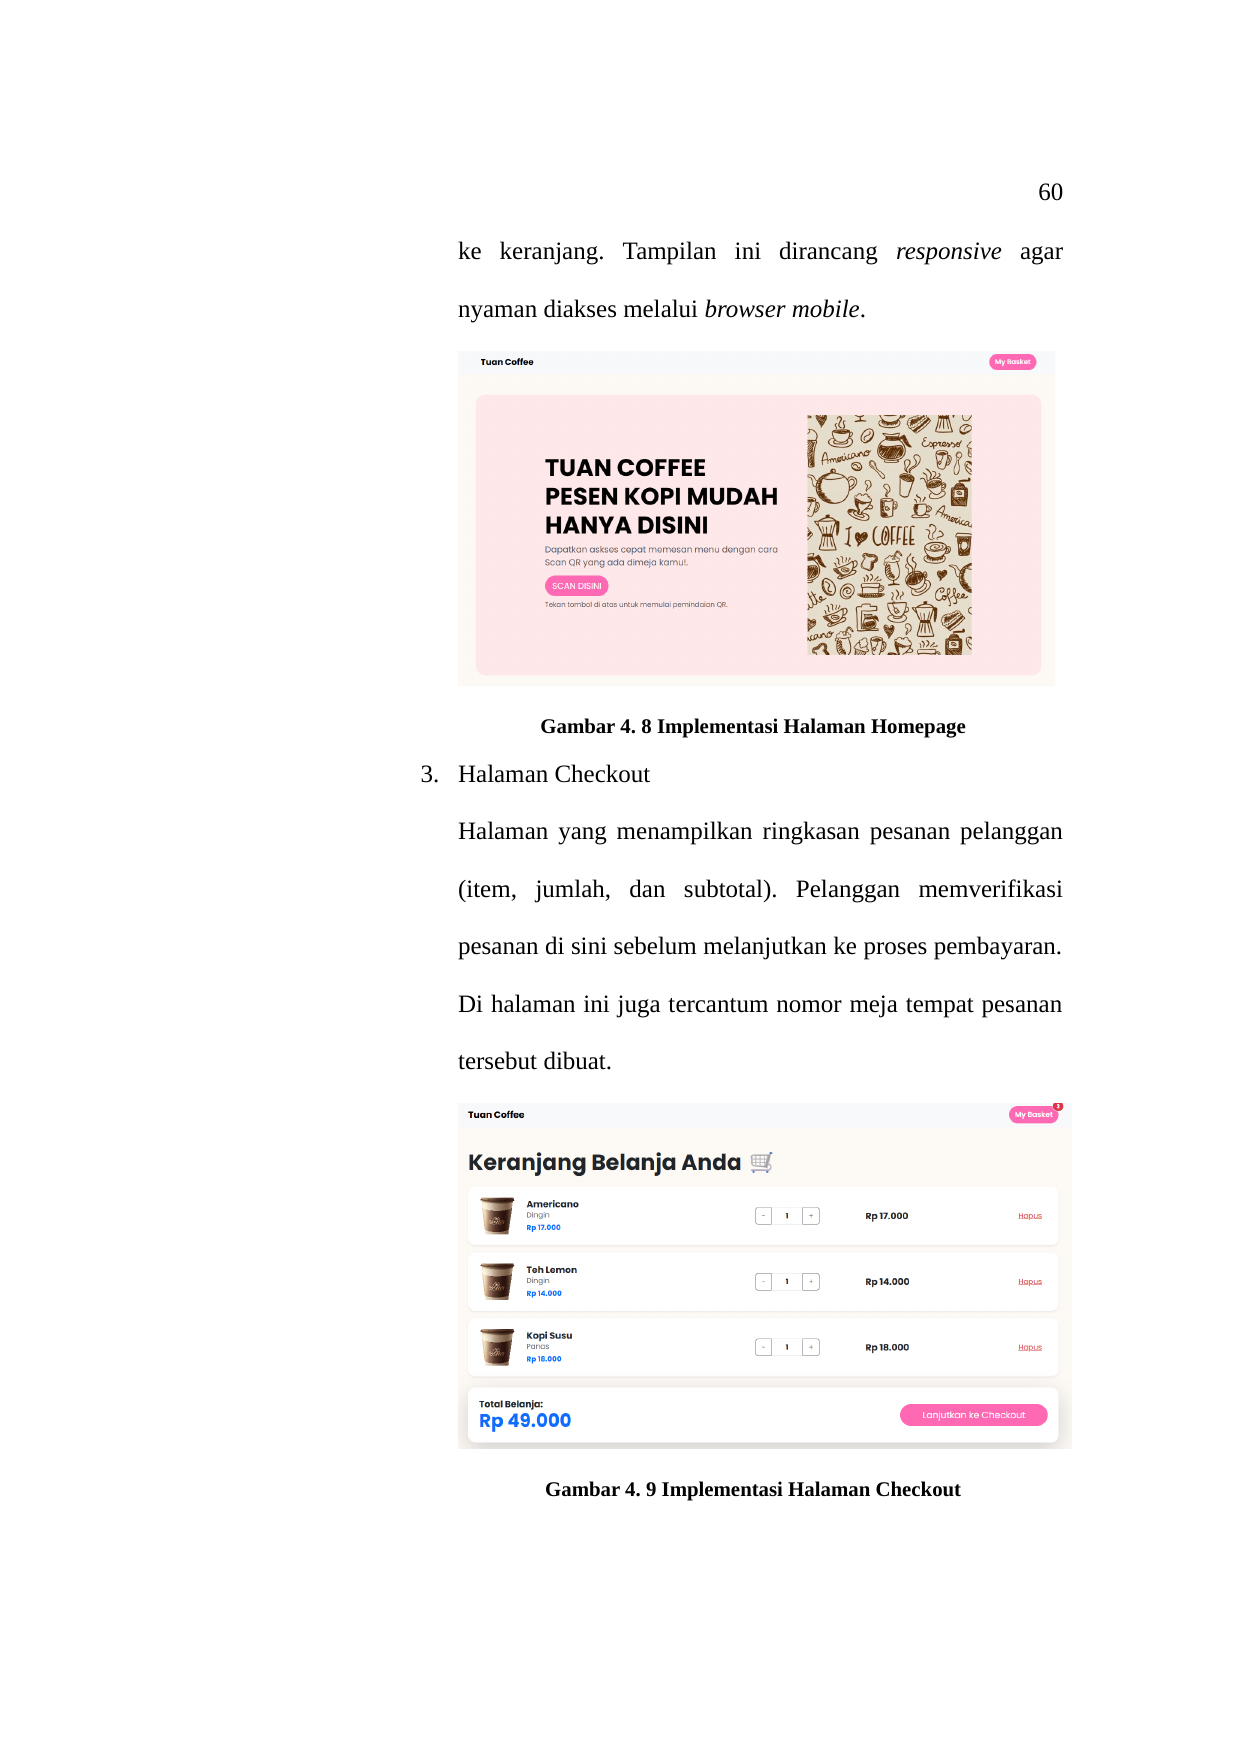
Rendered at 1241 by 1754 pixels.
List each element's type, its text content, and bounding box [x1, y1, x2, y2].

list Halaman yang menampilkan ringkasan pesanan pelanggan (item, jumlah, dan subtotal). Pelanggan memverifikasi pesanan di sini sebelum melanjutkan ke proses pembayaran. Di halaman ini juga tercantum nomor meja tempat pesanan tersebut dibuat. [458, 816, 1063, 1075]
text Gambar 4. 8 Implementasi Halaman Homepage [443, 714, 1063, 738]
text Gambar 4. 9 Implementasi Halaman Checkout [443, 1477, 1063, 1501]
picture [457, 351, 1056, 686]
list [458, 236, 1063, 322]
picture [457, 1103, 1073, 1449]
list Halaman Checkout [420, 759, 1063, 788]
